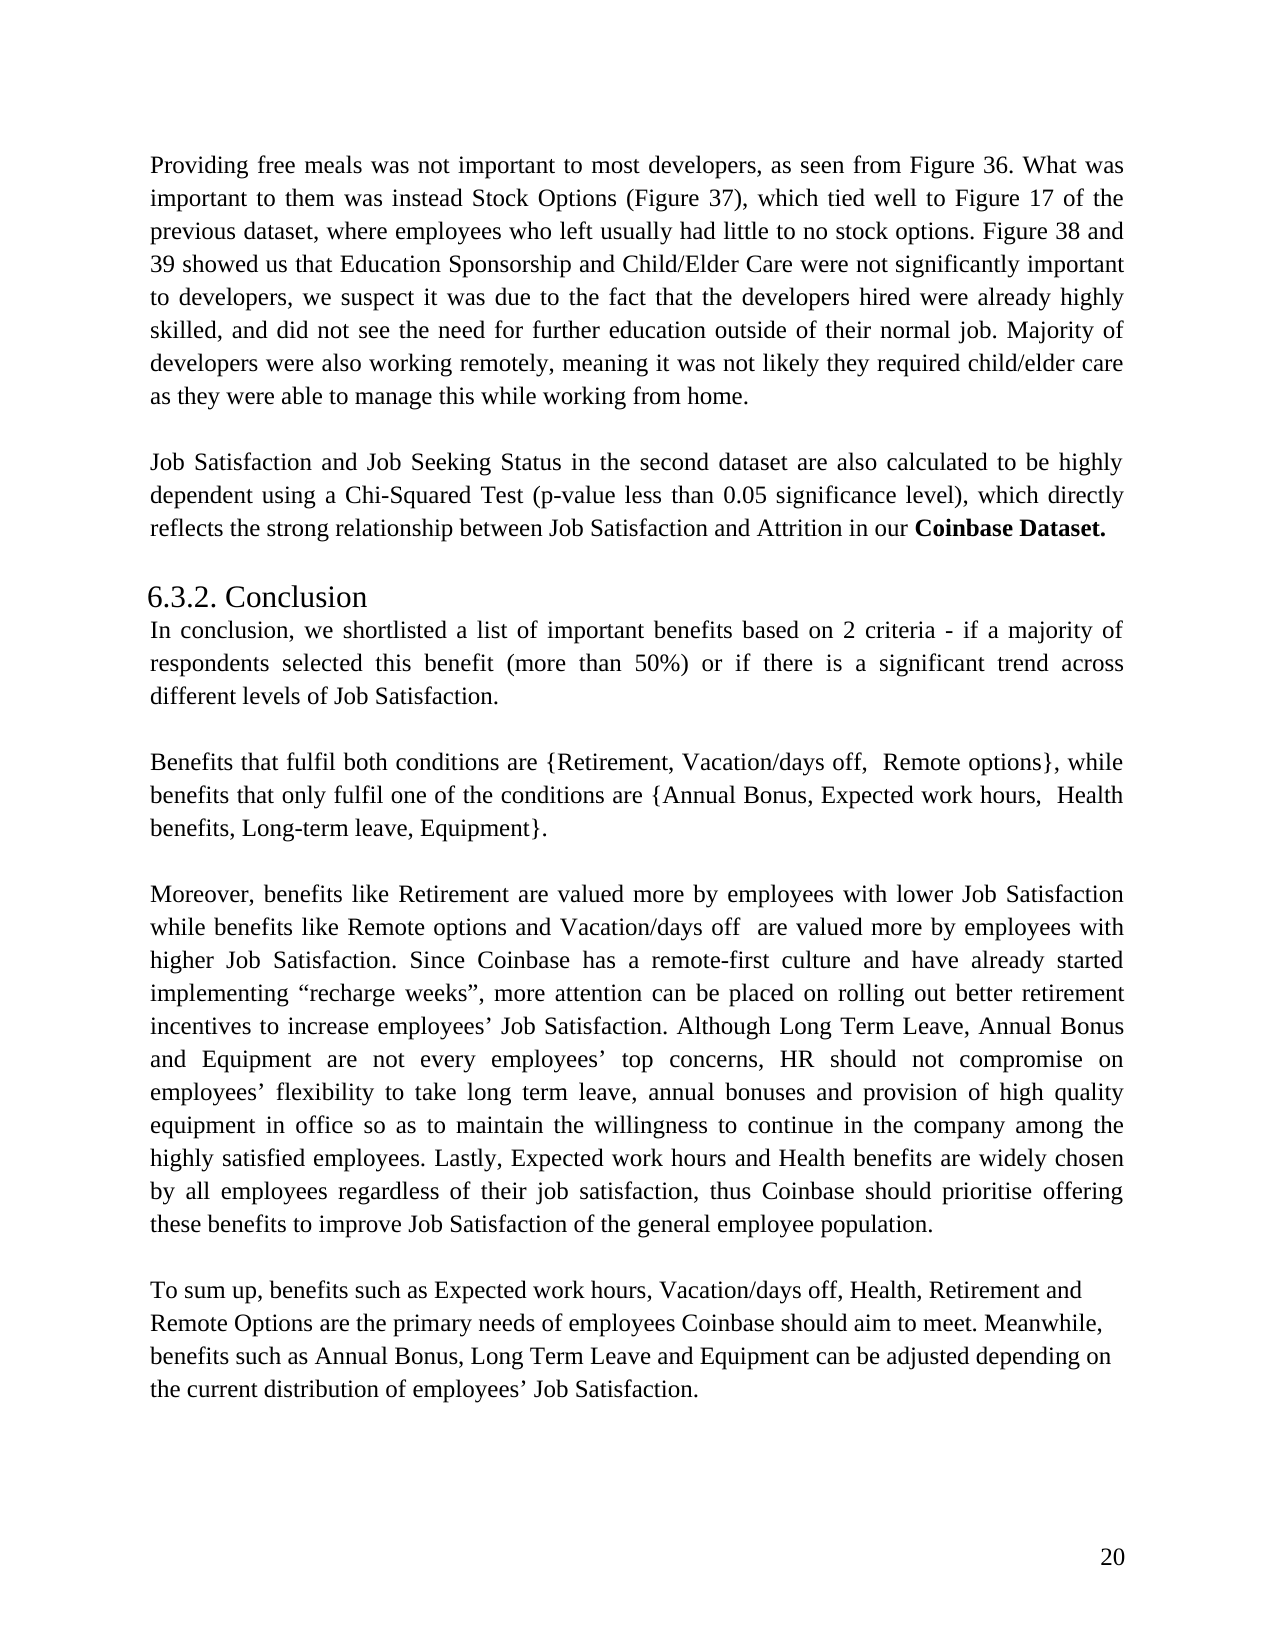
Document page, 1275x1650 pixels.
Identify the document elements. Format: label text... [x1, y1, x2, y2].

text Moreover, benefits like Retirement are valued more by employees with lower Job Satisfaction while benefits like Remote options and Vacation/days off are valued more by employees with higher Job Satisfaction. Since Coinbase has a remote-first culture and have already started implementing “recharge weeks”, more attention can be placed on rolling out better retirement incentives to increase employees’ Job Satisfaction. Although Long Term Leave, Annual Bonus and Equipment are not every employees’ top concerns, HR should not compromise on employees’ flexibility to take long term leave, annual bonuses and provision of high quality equipment in office so as to maintain the willingness to continue in the company among the highly satisfied employees. Lastly, Expected work hours and Health benefits are widely chosen by all employees regardless of their job satisfaction, thus Coinbase should prioritise offering these benefits to improve Job Satisfaction of the general employee population. [150, 879, 1125, 1238]
text In conclusion, we shortlisted a list of important benefits based on 2 criteria - if a majority of respondents selected this benefit (more than 50%) or if there is a significant trend across different levels of Job Satisfaction. [150, 615, 1125, 709]
text Job Satisfaction and Job Seeking Status in the second dataset are also calculated to be highly dependent using a Chi-Squared Test (p-value less than 0.05 significance level), which directly reflects the strong relationship between Job Satisfaction and Attrition in our Coinbase Dataset. [150, 447, 1125, 542]
text To sum up, benefits such as Expected work hours, Vacation/days off, Health, Retirement and Remote Options are the primary needs of employees Coinbase should aim to meet. Meanwhile, benefits such as Annual Bonus, Long Term Leave and Equipment can be adjusted depending on the current distribution of employees’ Job Satisfaction. [150, 1275, 1125, 1403]
subtitle Conclusion [150, 579, 1125, 615]
text Benefits that fulfil both conditions are {Retirement, Vacation/days off, Remote options}, while benefits that only fulfil one of the conditions are {Annual Bonus, Expected work hours, Health benefits, Long-term leave, Equipment}. [150, 747, 1125, 842]
text Providing free meals was not important to most developers, as seen from Figure 36. What was important to them was instead Stock Options (Figure 37), which tied well to Figure 17 of the previous dataset, where employees who left usually had little to no stock options. Figure 38 and 39 showed us that Education Sponsorship and Child/Elder Care were not significantly important to developers, we suspect it was due to the fact that the developers hired were already highly skilled, and did not see the need for further education outside of their normal job. Majority of developers were also working remotely, meaning it was not likely they required child/elder care as they were able to manage this while working from home. [150, 150, 1125, 410]
